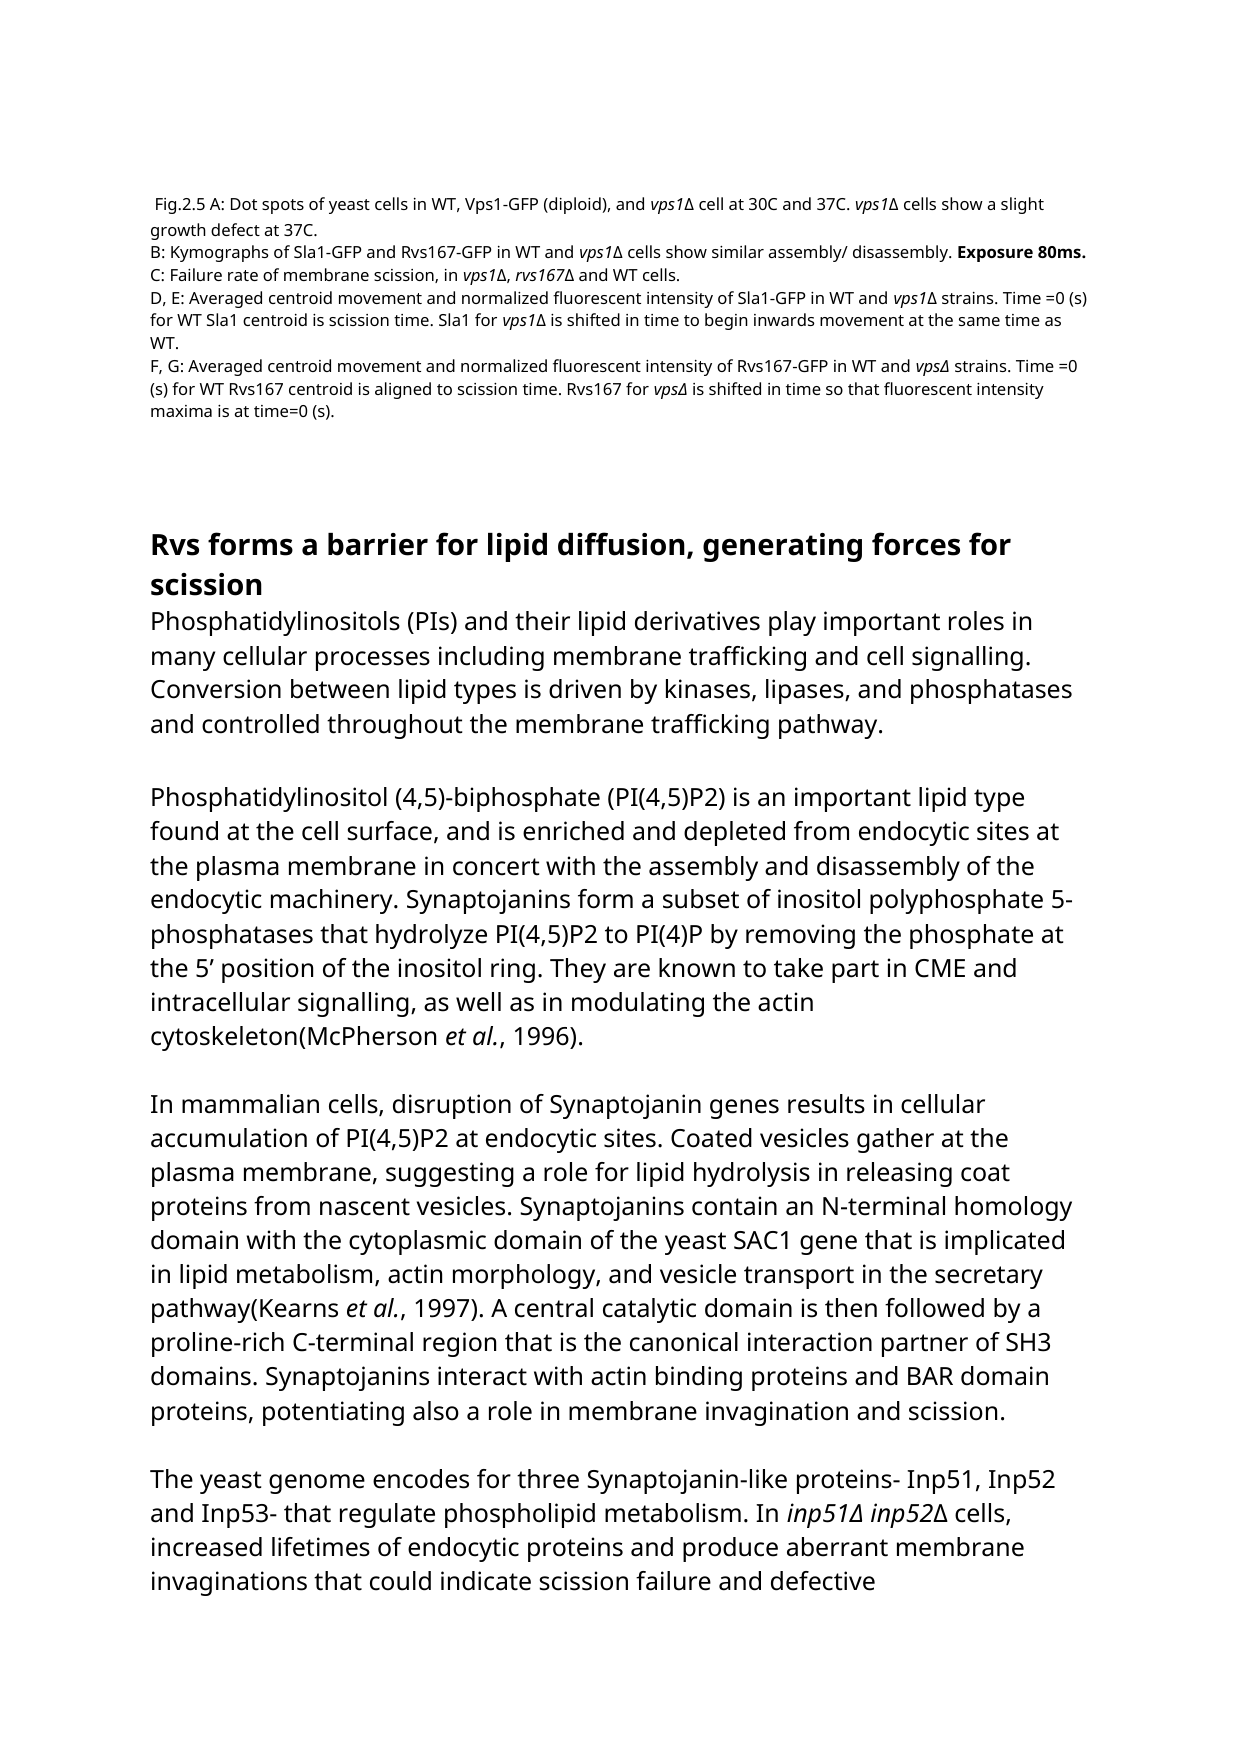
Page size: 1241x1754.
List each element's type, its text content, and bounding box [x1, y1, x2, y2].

text Phosphatidylinositols (PIs) and their lipid derivatives play important roles in many cellular processes including membrane trafficking and cell signalling. Conversion between lipid types is driven by kinases, lipases, and phosphatases and controlled throughout the membrane trafficking pathway. [150, 604, 1090, 740]
text B: Kymographs of Sla1-GFP and Rvs167-GFP in WT and vps1Δ cells show similar assembly/ disassembly. Exposure 80ms. [150, 241, 1090, 263]
text Rvs forms a barrier for lipid diffusion, generating forces for scission [150, 525, 1090, 604]
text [150, 1461, 1090, 1597]
text D, E: Averaged centroid movement and normalized fluorescent intensity of Sla1-GFP in WT and vps1Δ strains. Time =0 (s) for WT Sla1 centroid is scission time. Sla1 for vps1Δ is shifted in time to begin inwards movement at the same time as WT. [150, 286, 1090, 354]
text Phosphatidylinositol (4,5)-biphosphate (PI(4,5)P2) is an important lipid type found at the cell surface, and is enriched and depleted from endocytic sites at the plasma membrane in concert with the assembly and disassembly of the endocytic machinery. Synaptojanins form a subset of inositol polyphosphate 5-phosphatases that hydrolyze PI(4,5)P2 to PI(4)P by removing the phosphate at the 5’ position of the inositol ring. They are known to take part in CME and intracellular signalling, as well as in modulating the actin cytoskeleton(McPherson et al., 1996). [150, 780, 1090, 1052]
text C: Failure rate of membrane scission, in vps1Δ, rvs167Δ and WT cells. [150, 263, 1090, 286]
text Fig.2.5 A: Dot spots of yeast cells in WT, Vps1-GFP (diploid), and vps1Δ cell at 30C and 37C. vps1Δ cells show a slight growth defect at 37C. [150, 184, 1090, 241]
text In mammalian cells, disruption of Synaptojanin genes results in cellular accumulation of PI(4,5)P2 at endocytic sites. Coated vesicles gather at the plasma membrane, suggesting a role for lipid hydrolysis in releasing coat proteins from nascent vesicles. Synaptojanins contain an N-terminal homology domain with the cytoplasmic domain of the yeast SAC1 gene that is implicated in lipid metabolism, actin morphology, and vesicle transport in the secretary pathway(Kearns et al., 1997). A central catalytic domain is then followed by a proline-rich C-terminal region that is the canonical interaction partner of SH3 domains. Synaptojanins interact with actin binding proteins and BAR domain proteins, potentiating also a role in membrane invagination and scission. [150, 1087, 1090, 1427]
text F, G: Averaged centroid movement and normalized fluorescent intensity of Rvs167-GFP in WT and vpsΔ strains. Time =0 (s) for WT Rvs167 centroid is aligned to scission time. Rvs167 for vpsΔ is shifted in time so that fluorescent intensity maxima is at time=0 (s). [150, 354, 1090, 422]
